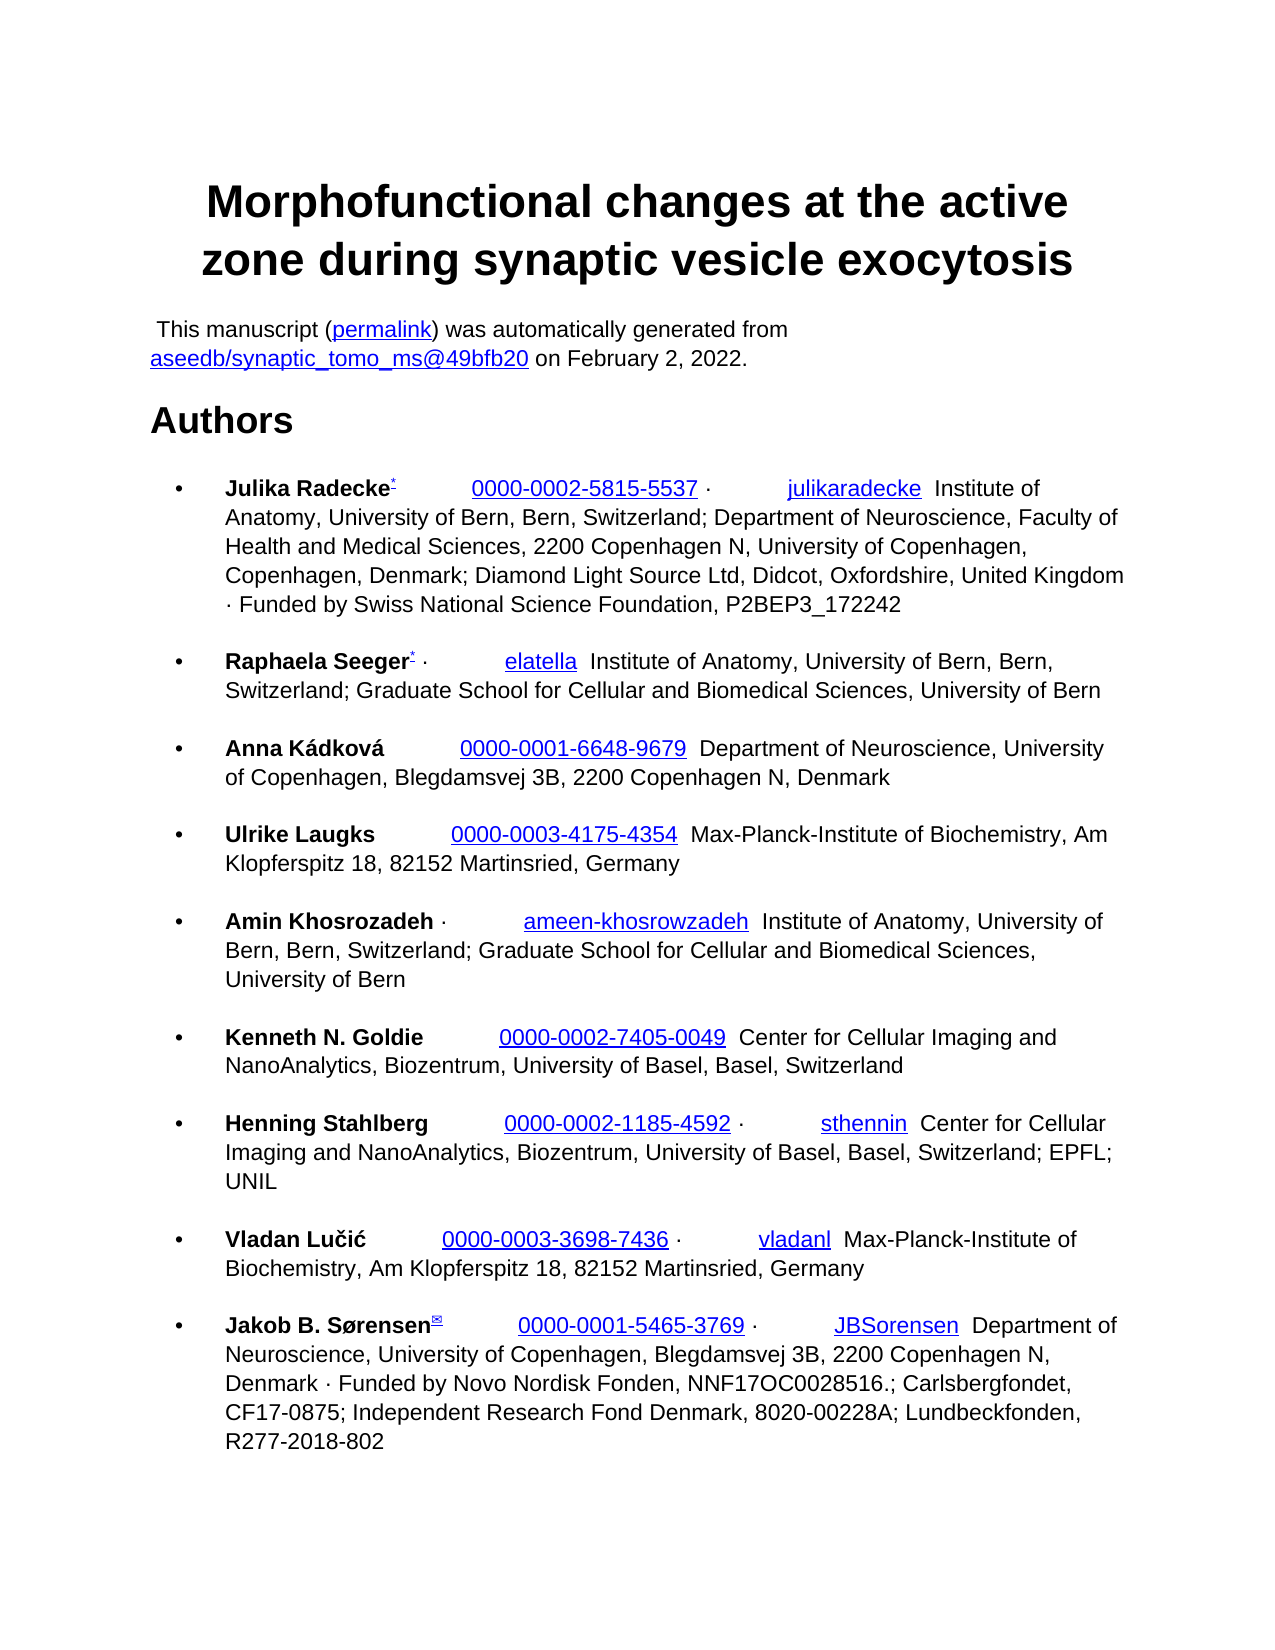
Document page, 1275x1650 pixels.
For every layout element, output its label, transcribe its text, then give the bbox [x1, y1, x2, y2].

subtitle Authors [150, 399, 1125, 442]
list Ulrike Laugks 0000-0003-4175-4354 Max-Planck-Institute of Biochemistry, Am Klopferspitz 18, 82152 Martinsried, Germany [175, 818, 1125, 877]
list Jakob B. Sørensen✉ 0000-0001-5465-3769 · JBSorensen Department of Neuroscience, University of Copenhagen, Blegdamsvej 3B, 2200 Copenhagen N, Denmark · Funded by Novo Nordisk Fonden, NNF17OC0028516.; Carlsbergfondet, CF17-0875; Independent Research Fond Denmark, 8020-00228A; Lundbeckfonden, R277-2018-802 [175, 1308, 1125, 1454]
list Anna Kádková 0000-0001-6648-9679 Department of Neuroscience, University of Copenhagen, Blegdamsvej 3B, 2200 Copenhagen N, Denmark [175, 731, 1125, 790]
list Amin Khosrozadeh · ameen-khosrowzadeh Institute of Anatomy, University of Bern, Bern, Switzerland; Graduate School for Cellular and Biomedical Sciences, University of Bern [175, 904, 1125, 992]
list Kenneth N. Goldie 0000-0002-7405-0049 Center for Cellular Imaging and NanoAnalytics, Biozentrum, University of Basel, Basel, Switzerland [175, 1020, 1125, 1079]
list Raphaela Seeger* · elatella Institute of Anatomy, University of Bern, Bern, Switzerland; Graduate School for Cellular and Biomedical Sciences, University of Bern [175, 644, 1125, 703]
text This manuscript (permalink) was automatically generated from aseedb/synaptic_tomo_ms@49bfb20 on February 2, 2022. [150, 316, 1125, 371]
list Julika Radecke* 0000-0002-5815-5537 · julikaradecke Institute of Anatomy, University of Bern, Bern, Switzerland; Department of Neuroscience, Faculty of Health and Medical Sciences, 2200 Copenhagen N, University of Copenhagen, Copenhagen, Denmark; Diamond Light Source Ltd, Didcot, Oxfordshire, United Kingdom · Funded by Swiss National Science Foundation, P2BEP3_172242 [175, 471, 1125, 617]
title Morphofunctional changes at the active zone during synaptic vesicle exocytosis [150, 175, 1125, 286]
list Vladan Lučić 0000-0003-3698-7436 · vladanl Max-Planck-Institute of Biochemistry, Am Klopferspitz 18, 82152 Martinsried, Germany [175, 1222, 1125, 1281]
list Henning Stahlberg 0000-0002-1185-4592 · sthennin Center for Cellular Imaging and NanoAnalytics, Biozentrum, University of Basel, Basel, Switzerland; EPFL; UNIL [175, 1106, 1125, 1194]
